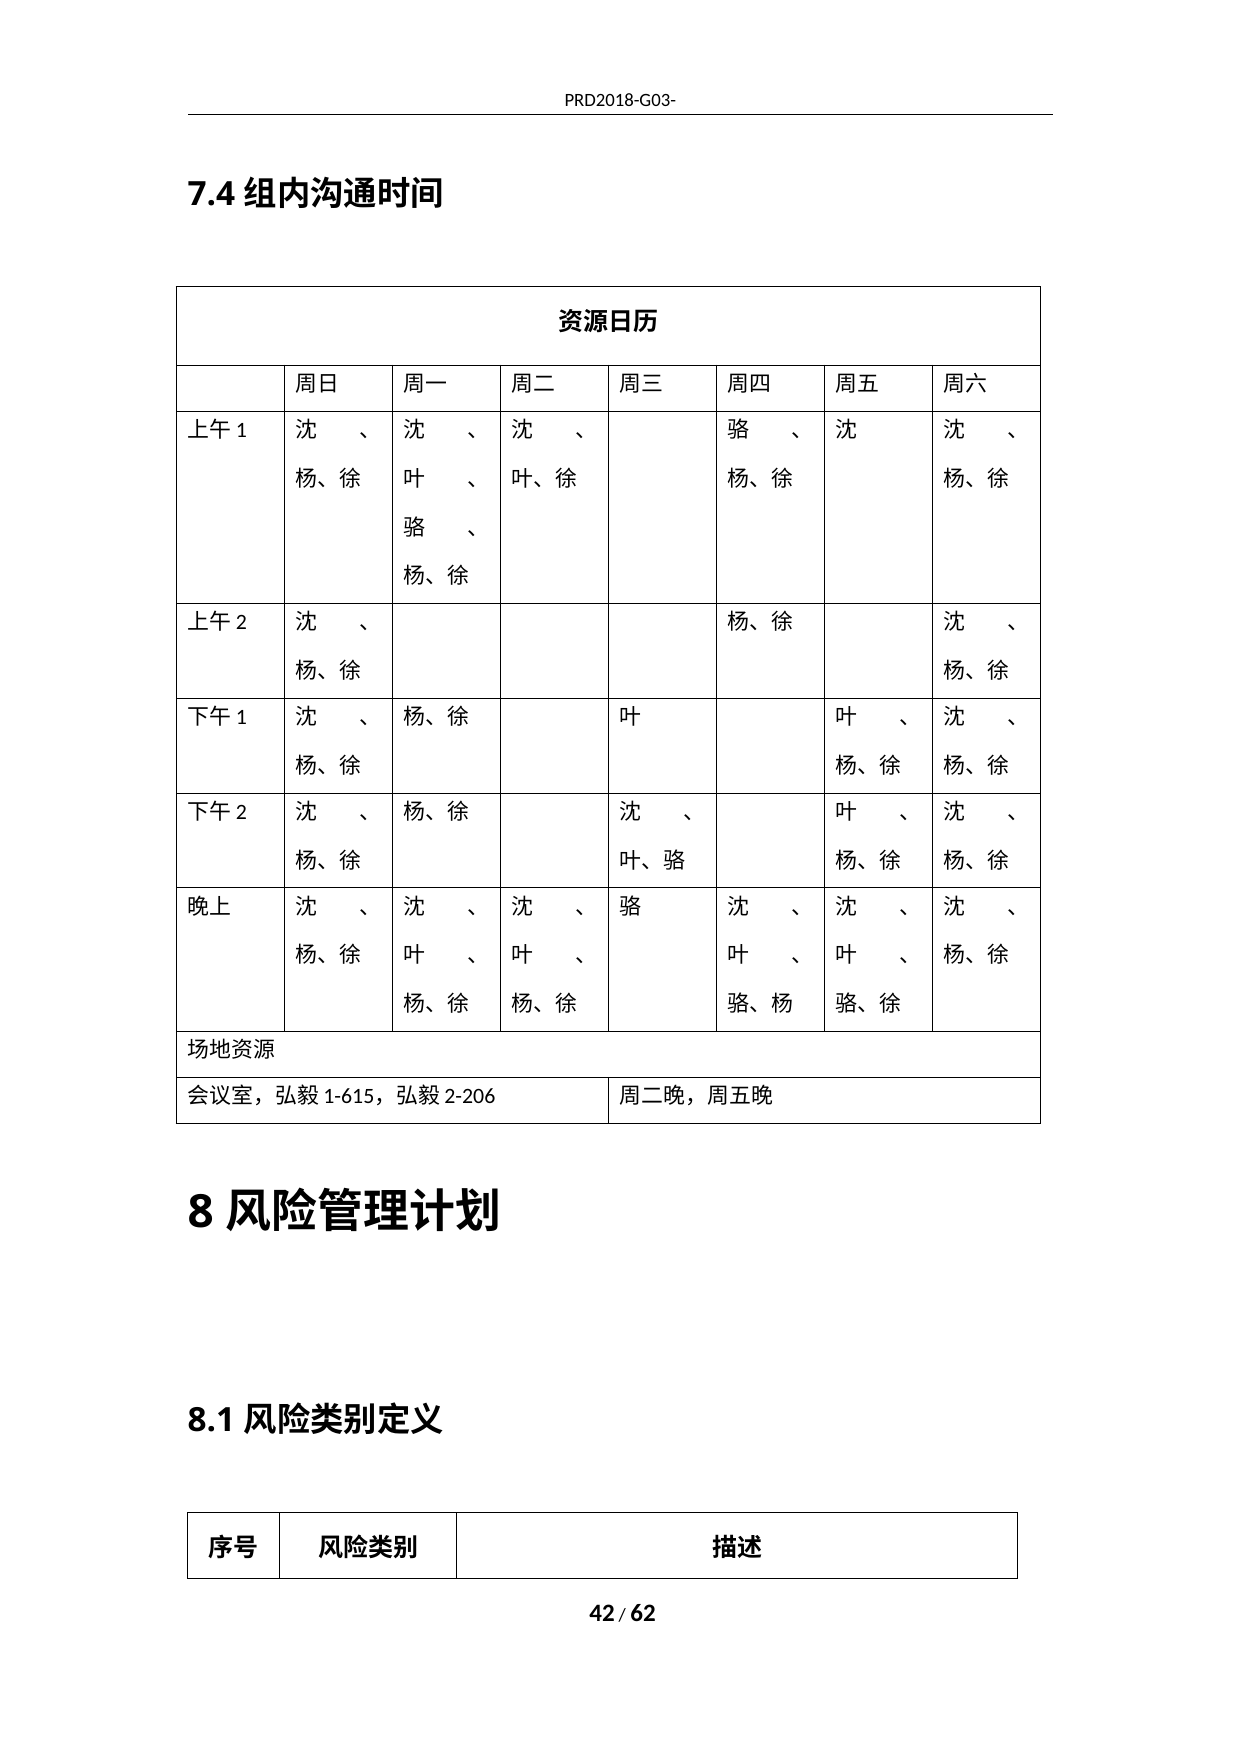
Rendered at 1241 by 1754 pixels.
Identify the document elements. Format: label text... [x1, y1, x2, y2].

table_cell 沈、叶、杨、徐 [501, 888, 608, 1031]
table_cell 下午1 [177, 699, 284, 792]
table_header 序号 [188, 1513, 279, 1578]
table_cell 骆 [609, 888, 716, 1031]
table_cell [717, 699, 824, 792]
table_cell 周四 [717, 366, 824, 411]
table_cell 沈、杨、徐 [933, 604, 1040, 698]
table_cell 沈、叶、徐 [501, 412, 608, 603]
subtitle 7.4 组内沟通时间 [187, 158, 1053, 223]
table_cell 会议室，弘毅1-615，弘毅2-206 [177, 1078, 608, 1123]
table_cell 场地资源 [177, 1032, 1040, 1077]
table_cell 周五 [825, 366, 932, 411]
table_cell 周六 [933, 366, 1040, 411]
table_cell 下午2 [177, 794, 284, 887]
table_header 资源日历 [177, 287, 1040, 364]
table_cell 沈、叶、骆、徐 [825, 888, 932, 1031]
table_cell 周二晚，周五晚 [609, 1078, 1040, 1123]
table_cell 沈、杨、徐 [285, 888, 392, 1031]
table_cell [177, 366, 284, 411]
table_cell 沈、叶、骆、杨 [717, 888, 824, 1031]
table_cell 沈 [825, 412, 932, 603]
table_cell 沈、杨、徐 [933, 412, 1040, 603]
table_cell 杨、徐 [393, 794, 500, 887]
table_cell 上午1 [177, 412, 284, 603]
table_cell [825, 604, 932, 698]
table_cell 叶、杨、徐 [825, 699, 932, 792]
table_cell [501, 604, 608, 698]
table_cell 沈、叶、骆、杨、徐 [393, 412, 500, 603]
table_cell [501, 794, 608, 887]
table_cell 叶 [609, 699, 716, 792]
table_cell 周日 [285, 366, 392, 411]
table_cell [393, 604, 500, 698]
table_cell 沈、杨、徐 [933, 794, 1040, 887]
table_cell 杨、徐 [717, 604, 824, 698]
table_cell 周一 [393, 366, 500, 411]
table_cell 晚上 [177, 888, 284, 1031]
table_cell 叶、杨、徐 [825, 794, 932, 887]
table_cell 周二 [501, 366, 608, 411]
table_cell 沈、杨、徐 [285, 794, 392, 887]
table_cell [501, 699, 608, 792]
table_cell 沈、叶、杨、徐 [393, 888, 500, 1031]
table_cell [609, 412, 716, 603]
table_cell [609, 604, 716, 698]
table_cell 骆、杨、徐 [717, 412, 824, 603]
table_header 描述 [457, 1513, 1017, 1578]
table_cell 杨、徐 [393, 699, 500, 792]
table_cell 周三 [609, 366, 716, 411]
table_cell 沈、叶、骆 [609, 794, 716, 887]
table_header 风险类别 [280, 1513, 456, 1578]
table_cell 沈、杨、徐 [285, 604, 392, 698]
subtitle 8 风险管理计划 [187, 1159, 1053, 1257]
table_cell 沈、杨、徐 [933, 888, 1040, 1031]
table_cell 沈、杨、徐 [933, 699, 1040, 792]
table_cell 上午2 [177, 604, 284, 698]
table_cell 沈、杨、徐 [285, 699, 392, 792]
table_cell [717, 794, 824, 887]
table_cell 沈、杨、徐 [285, 412, 392, 603]
subtitle 8.1 风险类别定义 [187, 1385, 1053, 1450]
